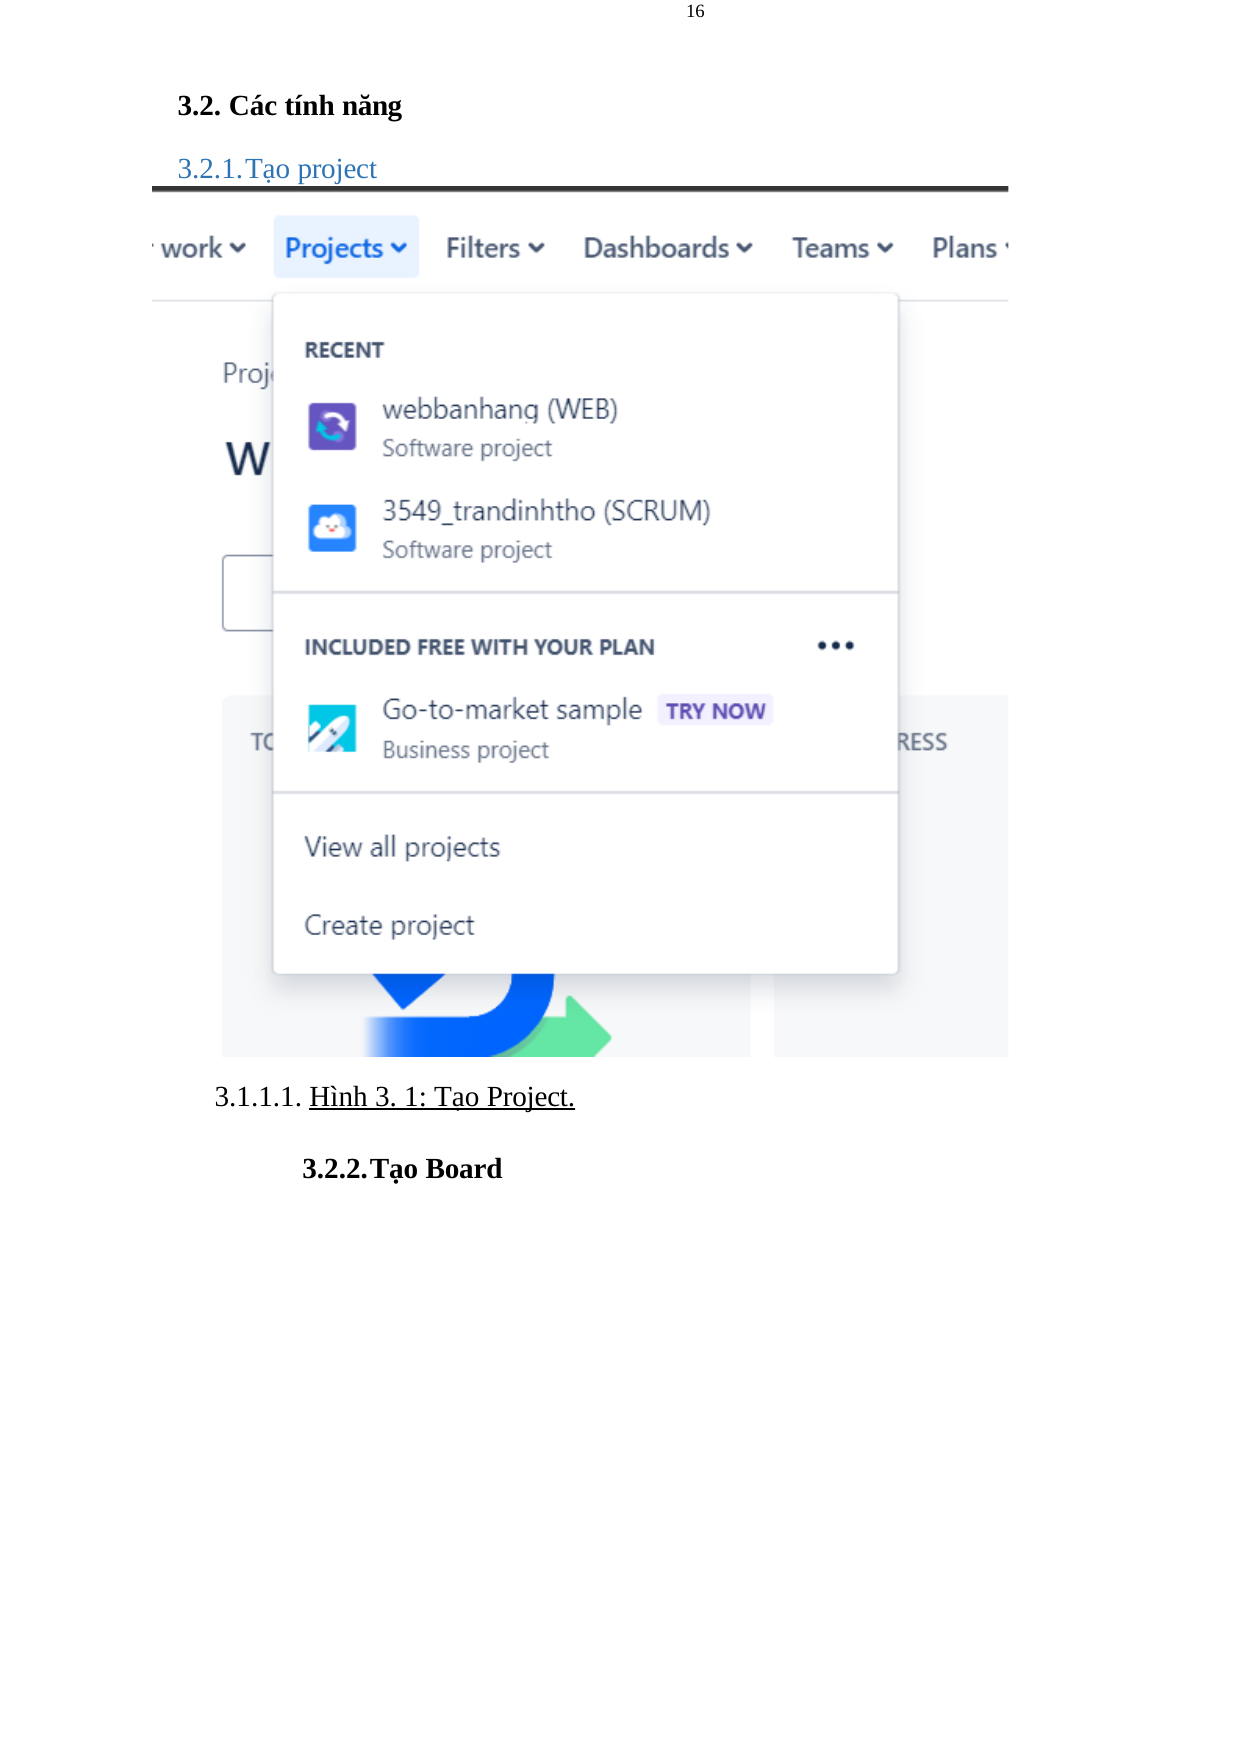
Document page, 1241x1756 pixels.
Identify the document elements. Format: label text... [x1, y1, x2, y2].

subtitle Các tính năng [177, 88, 1238, 122]
subtitle Tạo project [177, 151, 1238, 185]
subtitle Hình 3. 1: Tạo Project. [214, 1079, 1238, 1112]
list Tạo Board [302, 1151, 1238, 1184]
picture [152, 186, 1009, 1057]
